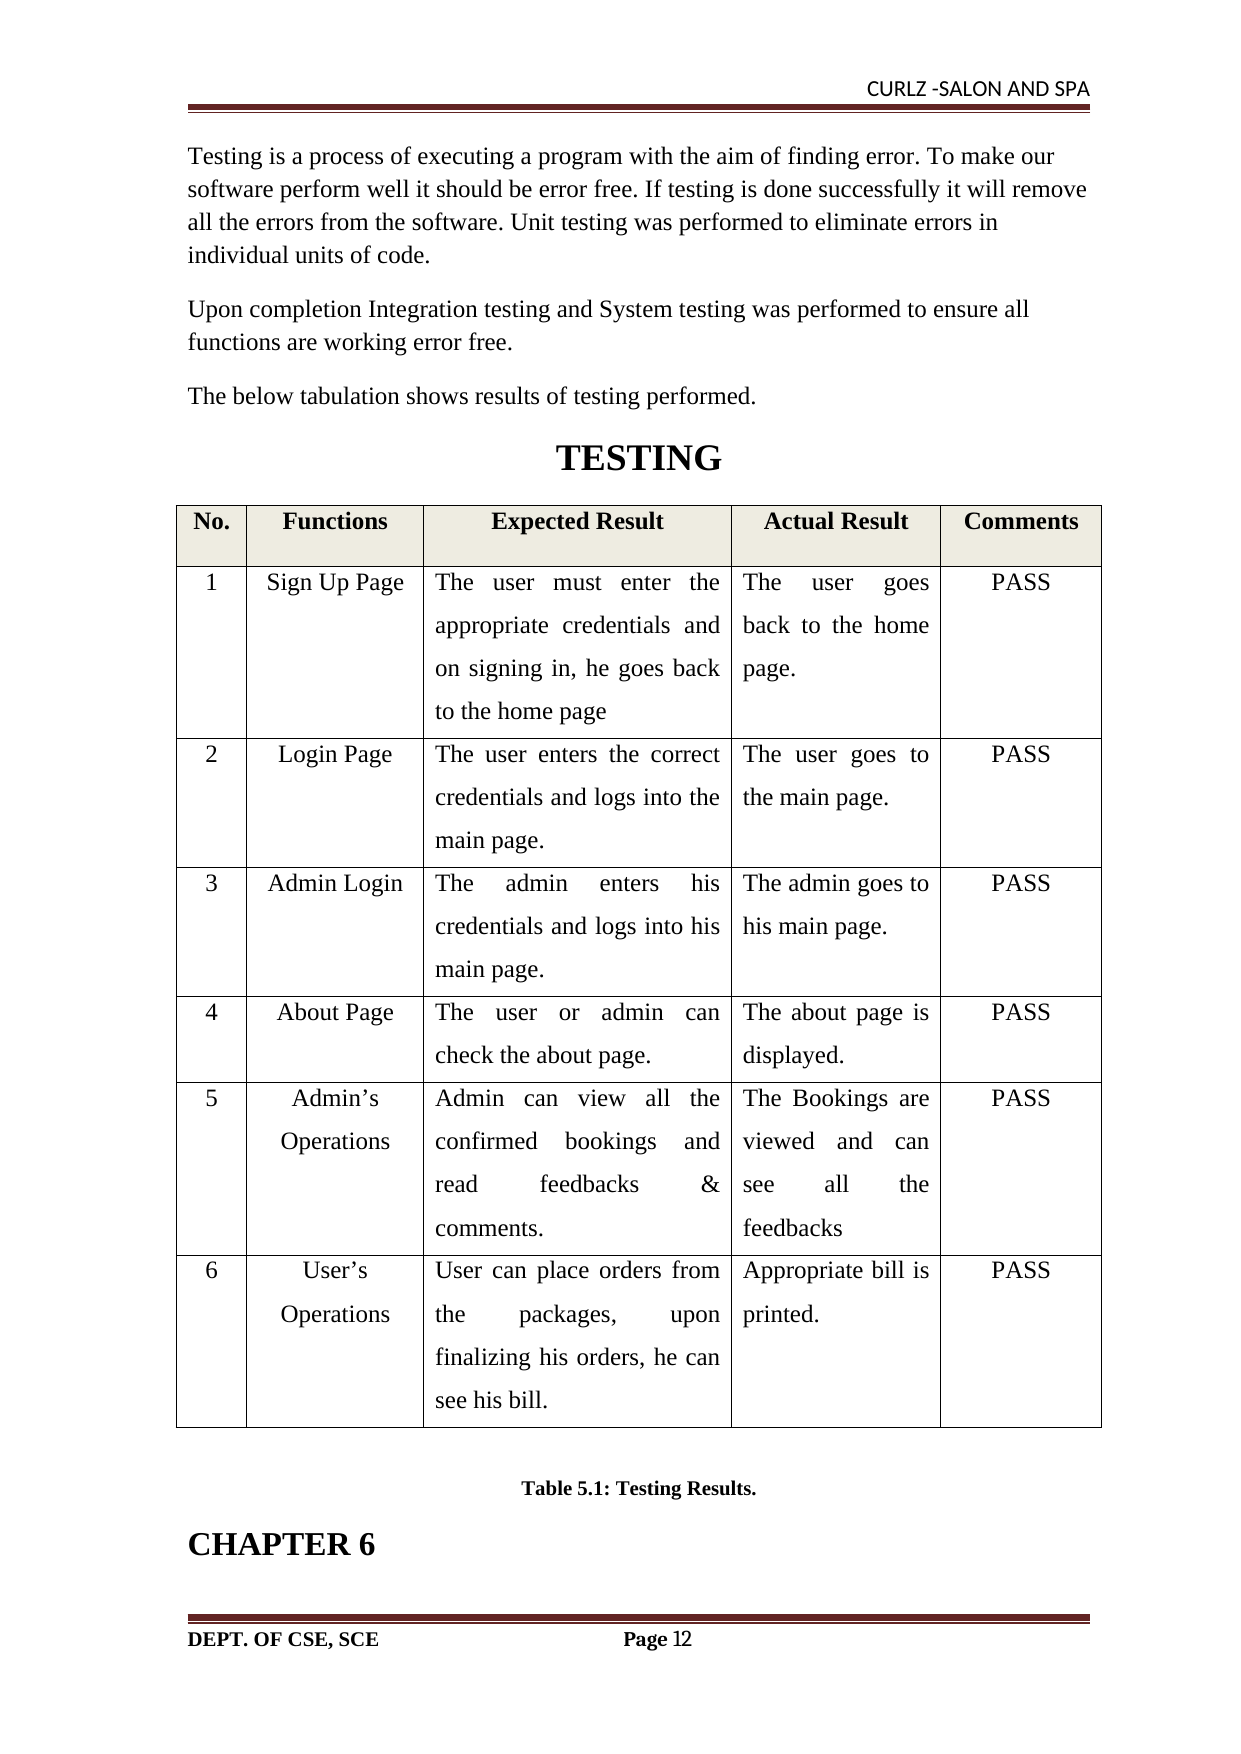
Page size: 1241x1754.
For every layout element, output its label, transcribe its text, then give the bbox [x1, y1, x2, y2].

table_cell Admin Login [247, 868, 423, 996]
table_header Functions [247, 506, 423, 566]
table_cell PASS [941, 739, 1101, 867]
table_cell The user must enter the appropriate credentials and on signing in, he goes back to the home page [424, 567, 731, 738]
text Upon completion Integration testing and System testing was performed to ensure all functions are working error free. [187, 294, 1090, 356]
table_header No. [177, 506, 246, 566]
table_cell User’s Operations [247, 1256, 423, 1427]
table_cell The admin goes to his main page. [732, 868, 940, 996]
table_cell Appropriate bill is printed. [732, 1256, 940, 1427]
text TESTING [187, 435, 1090, 478]
table_cell The user enters the correct credentials and logs into the main page. [424, 739, 731, 867]
table_cell User can place orders from the packages, upon finalizing his orders, he can see his bill. [424, 1256, 731, 1427]
table_cell The admin enters his credentials and logs into his main page. [424, 868, 731, 996]
table_header Actual Result [732, 506, 940, 566]
table_cell 3 [177, 868, 246, 996]
table_cell The user goes to the main page. [732, 739, 940, 867]
table_cell PASS [941, 1256, 1101, 1427]
table_cell 1 [177, 567, 246, 738]
table_cell The about page is displayed. [732, 997, 940, 1082]
text Testing is a process of executing a program with the aim of finding error. To make our software perform well it should be error free. If testing is done successfully it will remove all the errors from the software. Unit testing was performed to eliminate errors in individual units of code. [187, 141, 1090, 269]
table_cell The Bookings are viewed and can see all the feedbacks [732, 1083, 940, 1254]
table_cell About Page [247, 997, 423, 1082]
table_cell PASS [941, 868, 1101, 996]
table_cell 4 [177, 997, 246, 1082]
text Table 5.1: Testing Results. [187, 1476, 1090, 1500]
table_header Expected Result [424, 506, 731, 566]
table_cell The user or admin can check the about page. [424, 997, 731, 1082]
table_cell 2 [177, 739, 246, 867]
table_cell 6 [177, 1256, 246, 1427]
table_cell Admin’s Operations [247, 1083, 423, 1254]
table_cell Sign Up Page [247, 567, 423, 738]
table_cell PASS [941, 567, 1101, 738]
text The below tabulation shows results of testing performed. [187, 381, 1090, 410]
table_cell 5 [177, 1083, 246, 1254]
text CHAPTER 6 [187, 1525, 1090, 1563]
table_cell The user goes back to the home page. [732, 567, 940, 738]
table_cell PASS [941, 997, 1101, 1082]
table_cell Admin can view all the confirmed bookings and read feedbacks & comments. [424, 1083, 731, 1254]
table_cell PASS [941, 1083, 1101, 1254]
table_header Comments [941, 506, 1101, 566]
table_cell Login Page [247, 739, 423, 867]
